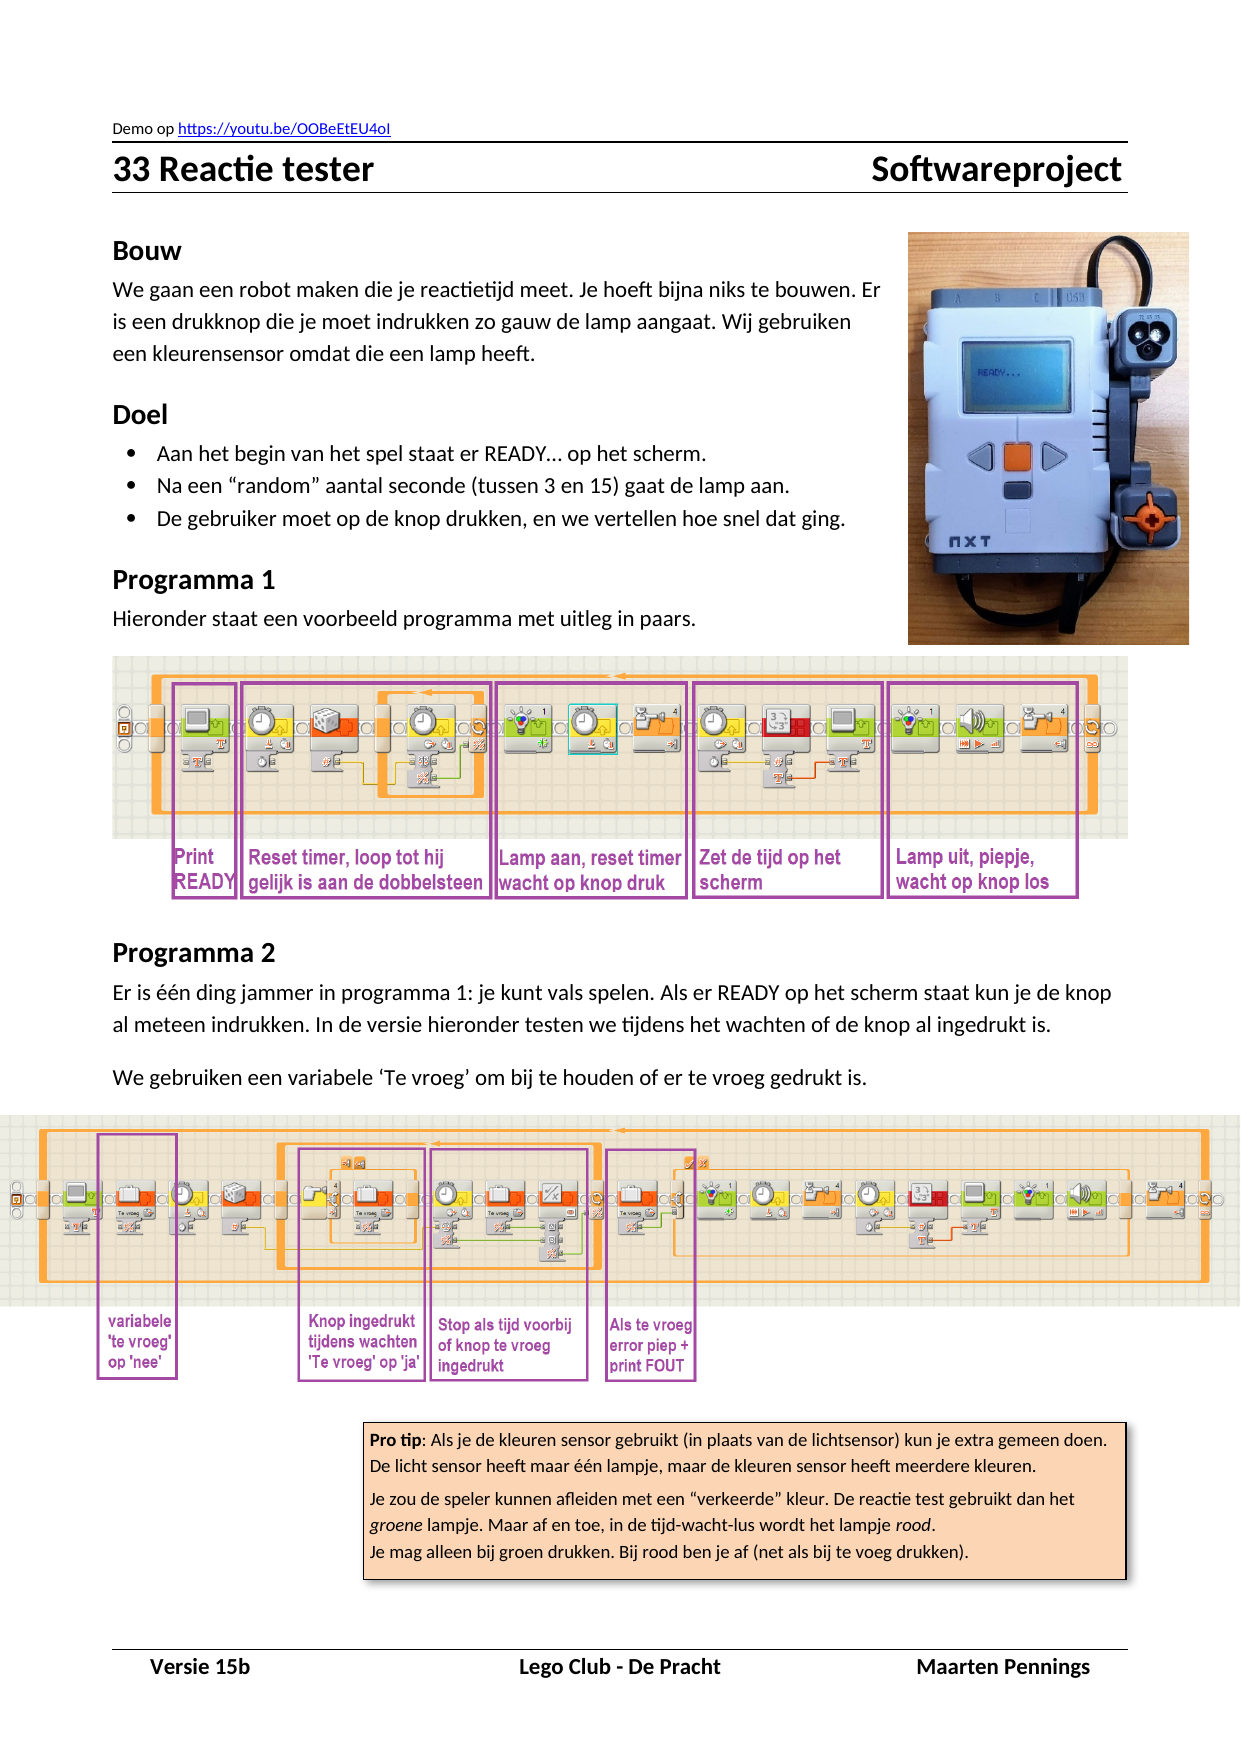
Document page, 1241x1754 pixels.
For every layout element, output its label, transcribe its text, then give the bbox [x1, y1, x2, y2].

picture [112, 656, 1128, 906]
text 33 Reactie tester Softwareproject [112, 143, 1128, 192]
text Programma 1 [112, 561, 908, 596]
list De gebruiker moet op de knop drukken, en we vertellen hoe snel dat ging. [127, 504, 908, 532]
picture [908, 232, 1190, 645]
list Na een “random” aantal seconde (tussen 3 en 15) gaat de lamp aan. [127, 471, 908, 499]
text Programma 2 [112, 934, 1128, 970]
text We gebruiken een variabele ‘Te vroeg’ om bij te houden of er te vroeg gedrukt is. [112, 1063, 1128, 1091]
picture [0, 1115, 1241, 1389]
text Bouw [112, 232, 908, 267]
text Doel [112, 396, 908, 432]
text We gaan een robot maken die je reactietijd meet. Je hoeft bijna niks te bouwen. Er is een drukknop die je moet indrukken zo gauw de lamp aangaat. Wij gebruiken een kleurensensor omdat die een lamp heeft. [112, 275, 908, 367]
text Demo op https://youtu.be/OOBeEtEU4oI [112, 118, 1128, 138]
list Aan het begin van het spel staat er READY… op het scherm. [127, 439, 908, 467]
text Er is één ding jammer in programma 1: je kunt vals spelen. Als er READY op het scherm staat kun je de knop al meteen indrukken. In de versie hieronder testen we tijdens het wachten of de knop al ingedrukt is. [112, 978, 1128, 1038]
text Hieronder staat een voorbeeld programma met uitleg in paars. [112, 604, 908, 632]
